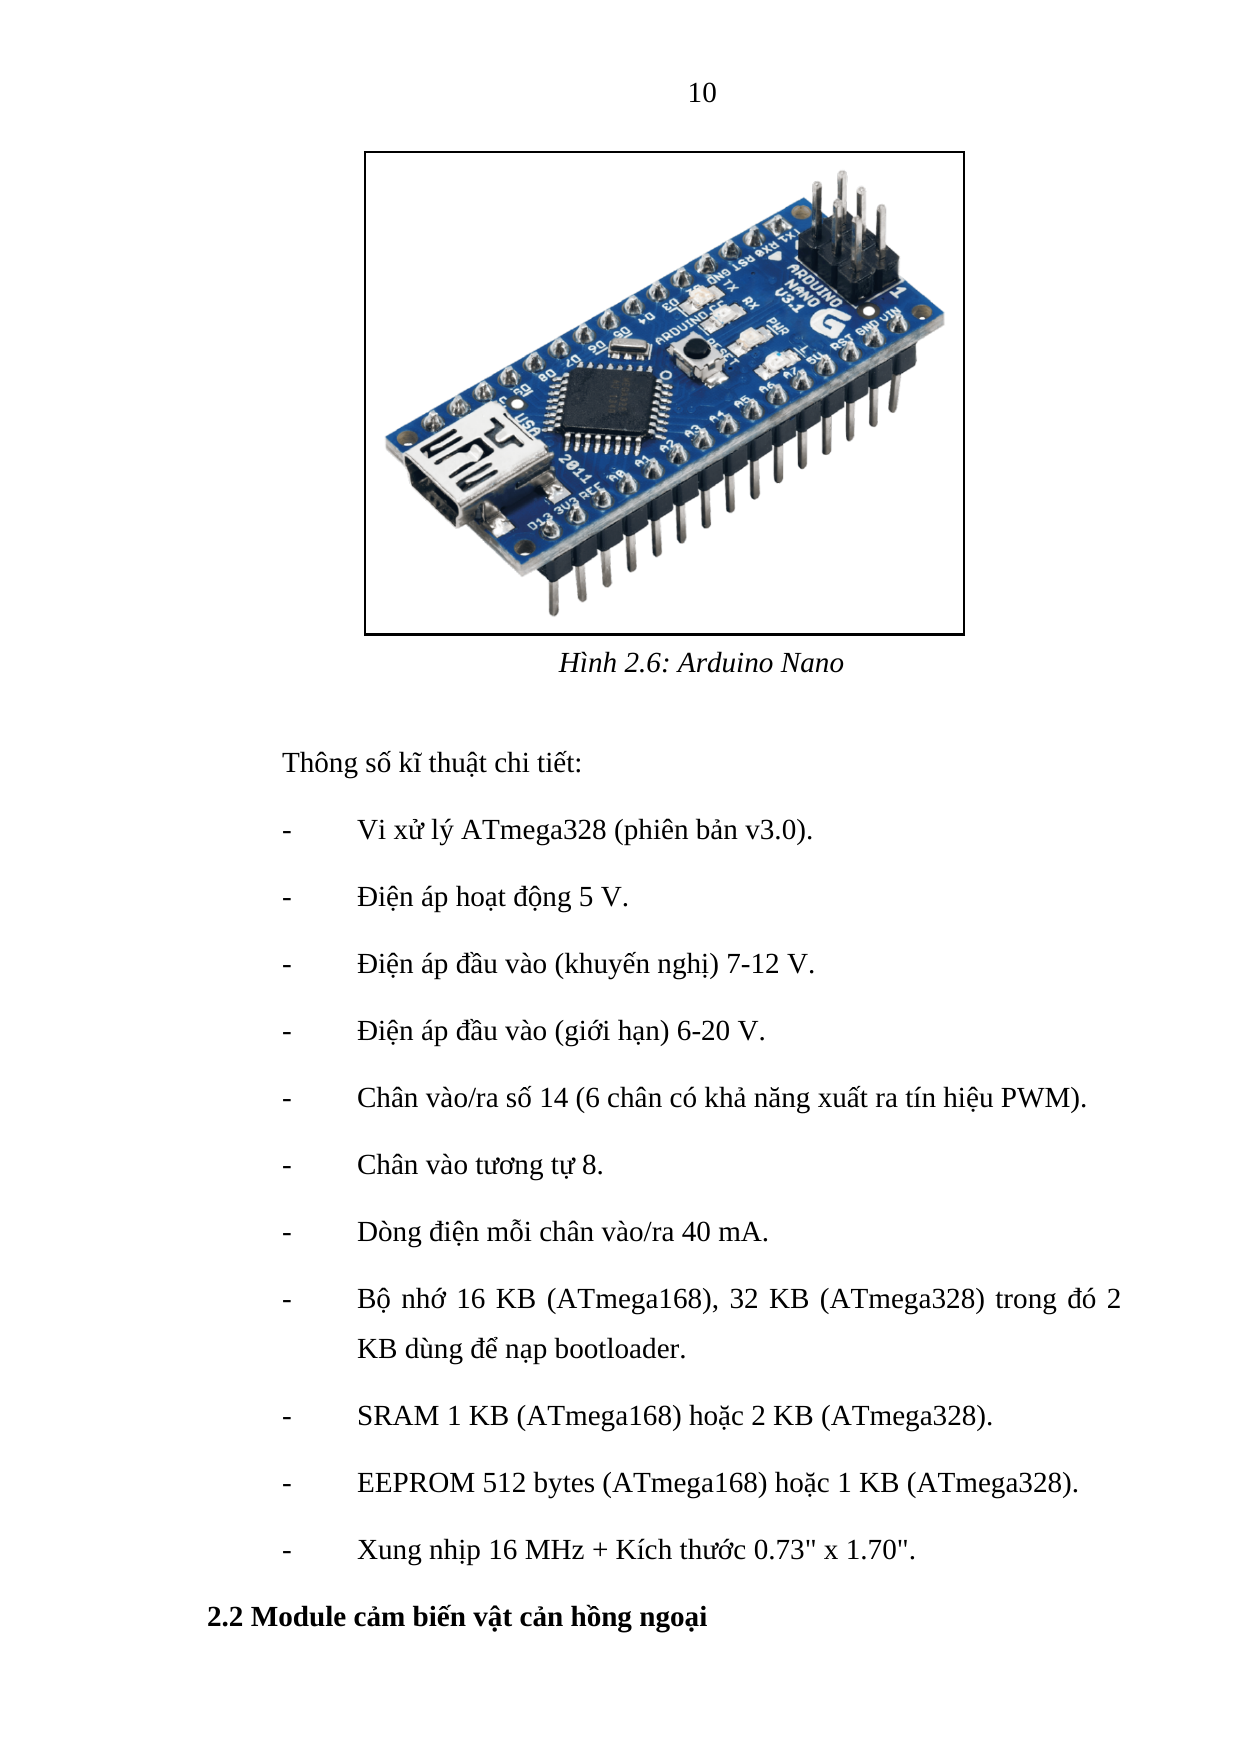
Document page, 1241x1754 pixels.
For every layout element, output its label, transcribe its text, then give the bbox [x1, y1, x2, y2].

text - Vi xử lý ATmega328 (phiên bản v3.0). [207, 812, 1122, 846]
text - SRAM 1 KB (ATmega168) hoặc 2 KB (ATmega328). [207, 1398, 1122, 1432]
text - Dòng điện mỗi chân vào/ra 40 mA. [207, 1214, 1122, 1248]
text - Chân vào/ra số 14 (6 chân có khả năng xuất ra tín hiệu PWM). [207, 1080, 1122, 1114]
text - Điện áp đầu vào (giới hạn) 6-20 V. [207, 1013, 1122, 1047]
text - Bộ nhớ 16 KB (ATmega168), 32 KB (ATmega328) trong đó 2 KB dùng để nạp bootloader. [282, 1281, 1122, 1365]
text - Điện áp đầu vào (khuyến nghị) 7-12 V. [207, 946, 1122, 980]
text - Điện áp hoạt động 5 V. [207, 879, 1122, 913]
text - EEPROM 512 bytes (ATmega168) hoặc 1 KB (ATmega328). [207, 1466, 1122, 1499]
text - Xung nhịp 16 MHz + Kích thước 0.73" x 1.70". [207, 1532, 1122, 1566]
text Thông số kĩ thuật chi tiết: [207, 745, 1122, 779]
picture [366, 153, 963, 633]
text - Chân vào tương tự 8. [207, 1147, 1122, 1181]
subtitle Module cảm biến vật cản hồng ngoại [207, 1599, 1122, 1633]
